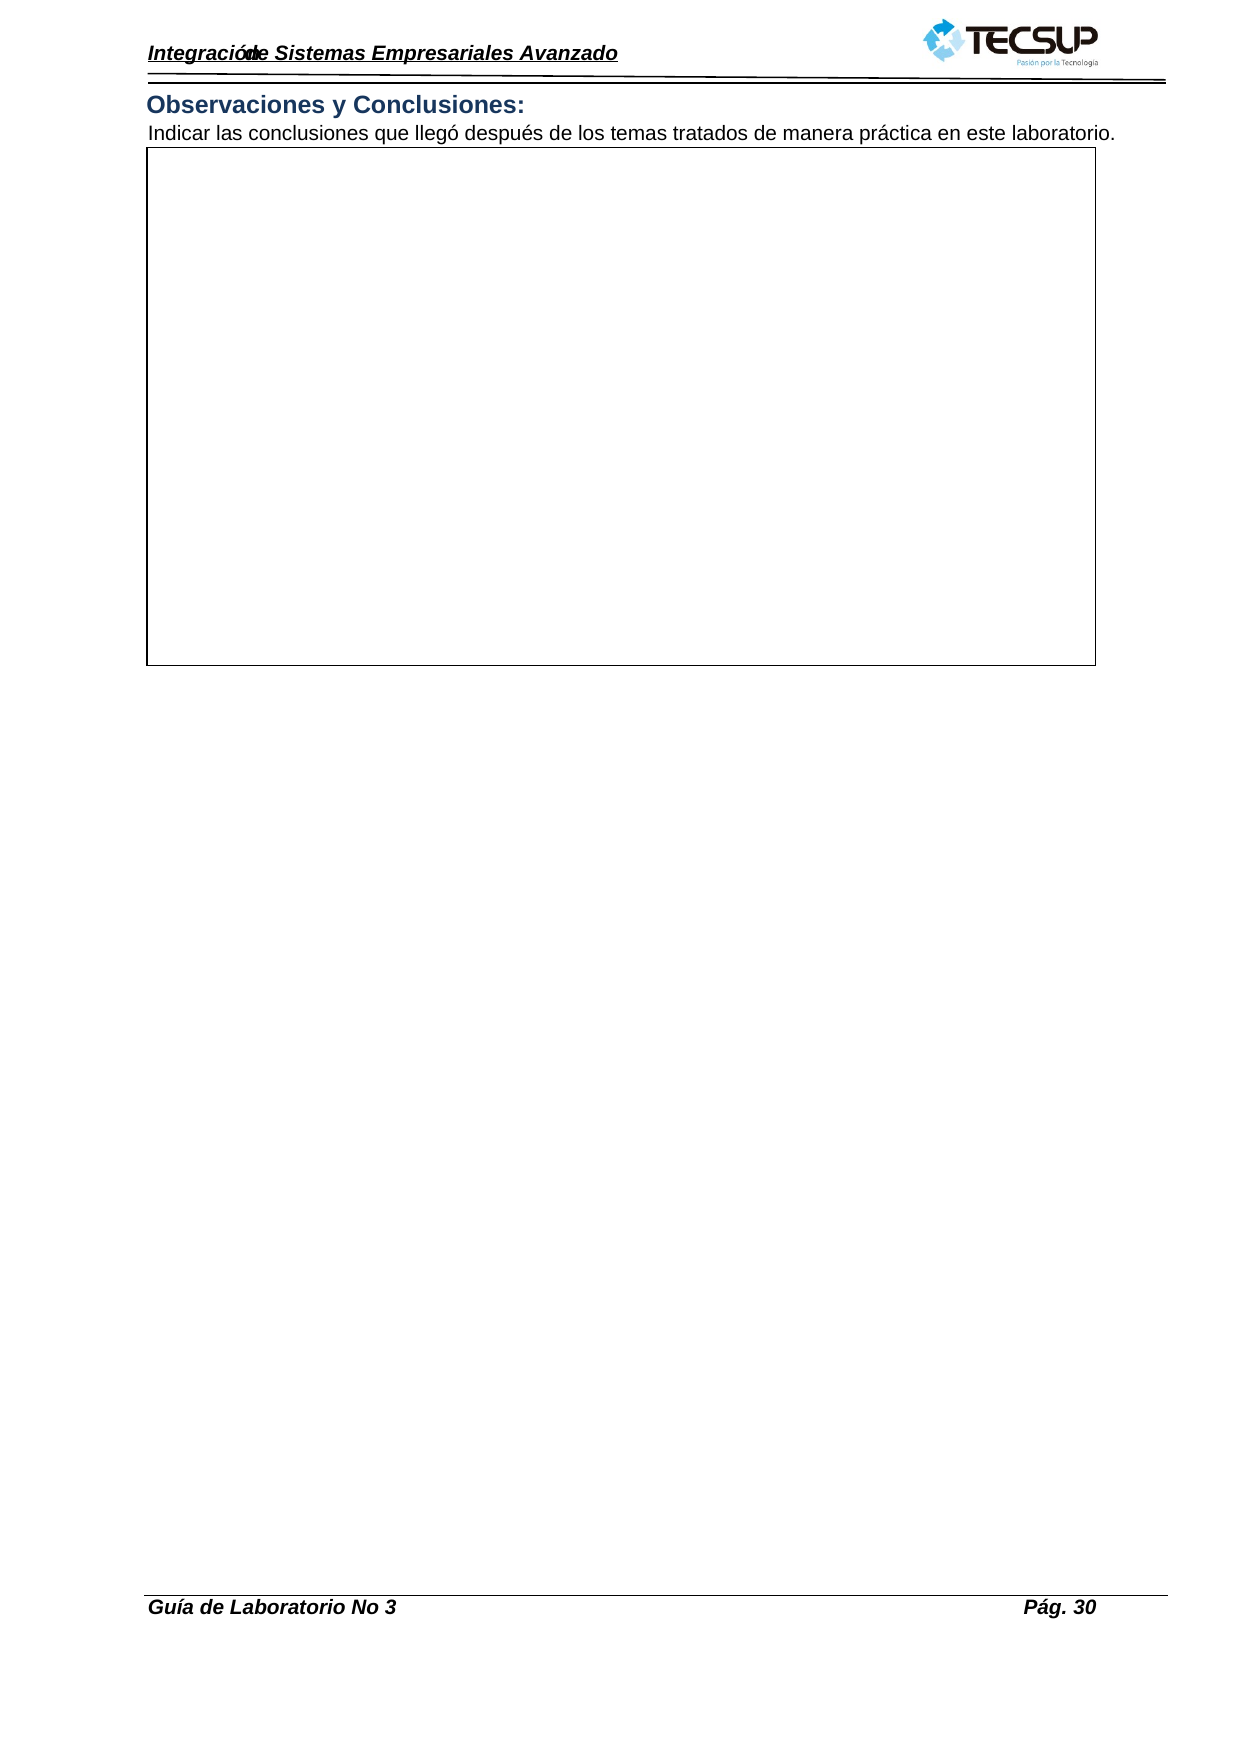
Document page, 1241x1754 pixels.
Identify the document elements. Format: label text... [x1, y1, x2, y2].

text Observaciones y Conclusiones: [146, 90, 1166, 119]
table_header [148, 148, 1095, 665]
text Indicar las conclusiones que llegó después de los temas tratados de manera práctica en este laboratorio. [148, 121, 1165, 145]
picture [922, 18, 1102, 69]
